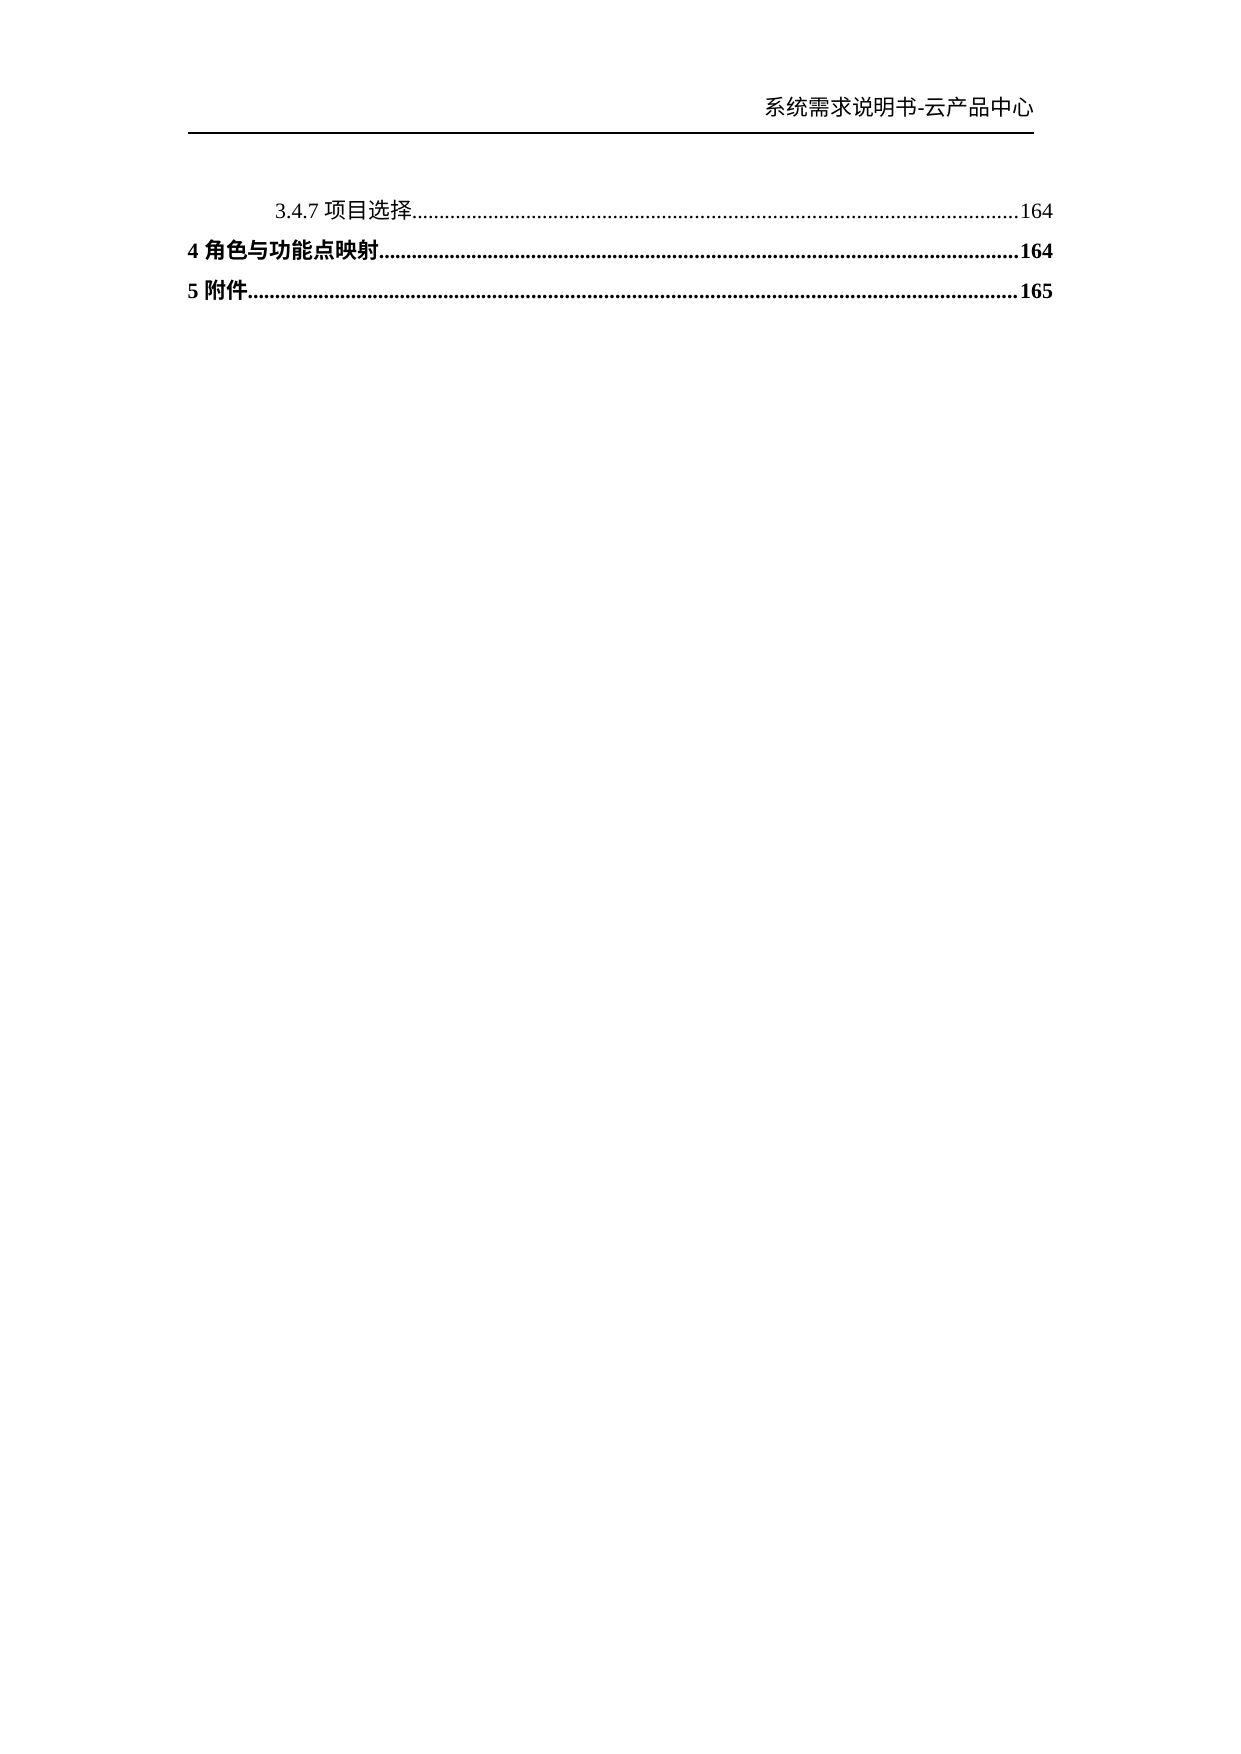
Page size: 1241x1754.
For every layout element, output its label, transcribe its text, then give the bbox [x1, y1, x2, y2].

text 5 附件 165 [187, 273, 1053, 306]
text 3.4.7 项目选择 164 [275, 192, 1053, 225]
text 4 角色与功能点映射 164 [187, 233, 1053, 265]
